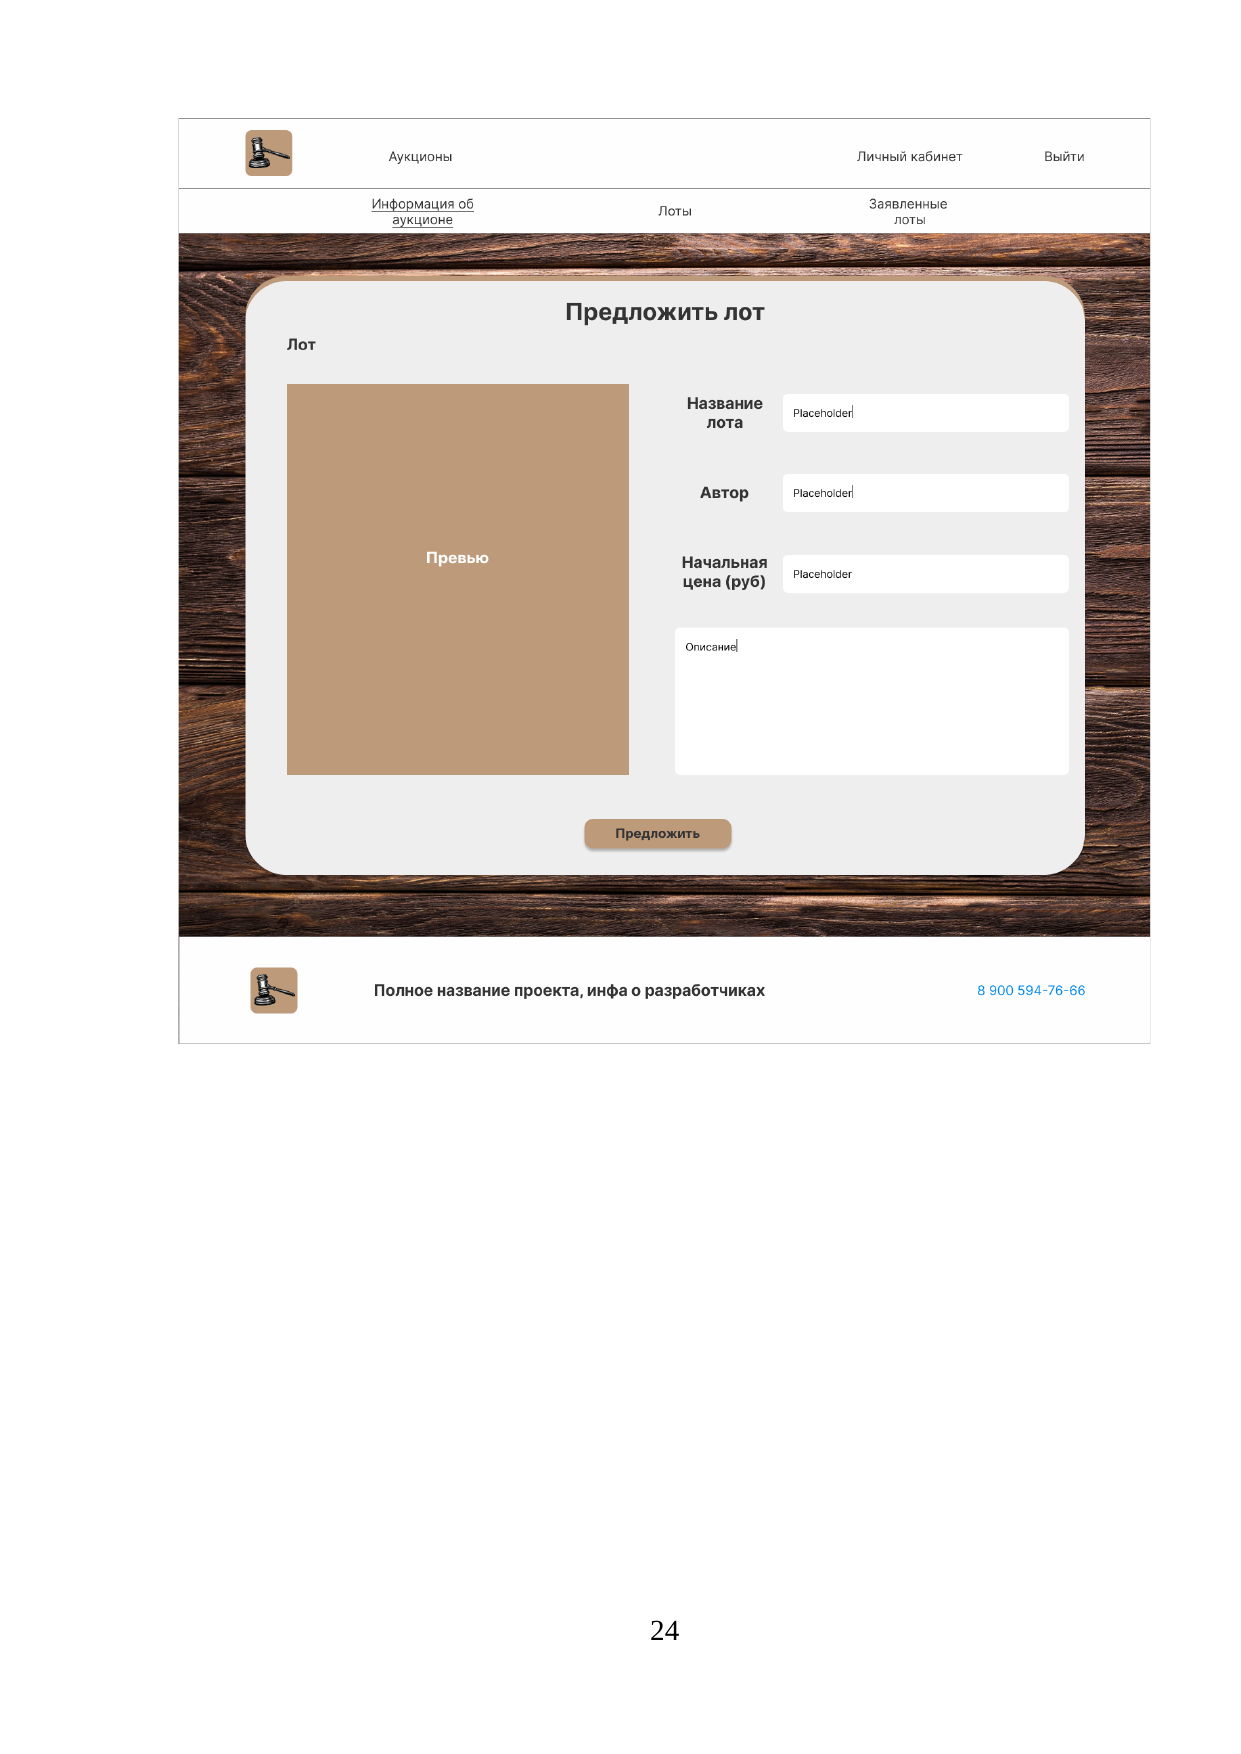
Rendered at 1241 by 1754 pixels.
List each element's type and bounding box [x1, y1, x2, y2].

picture [178, 118, 1151, 1044]
